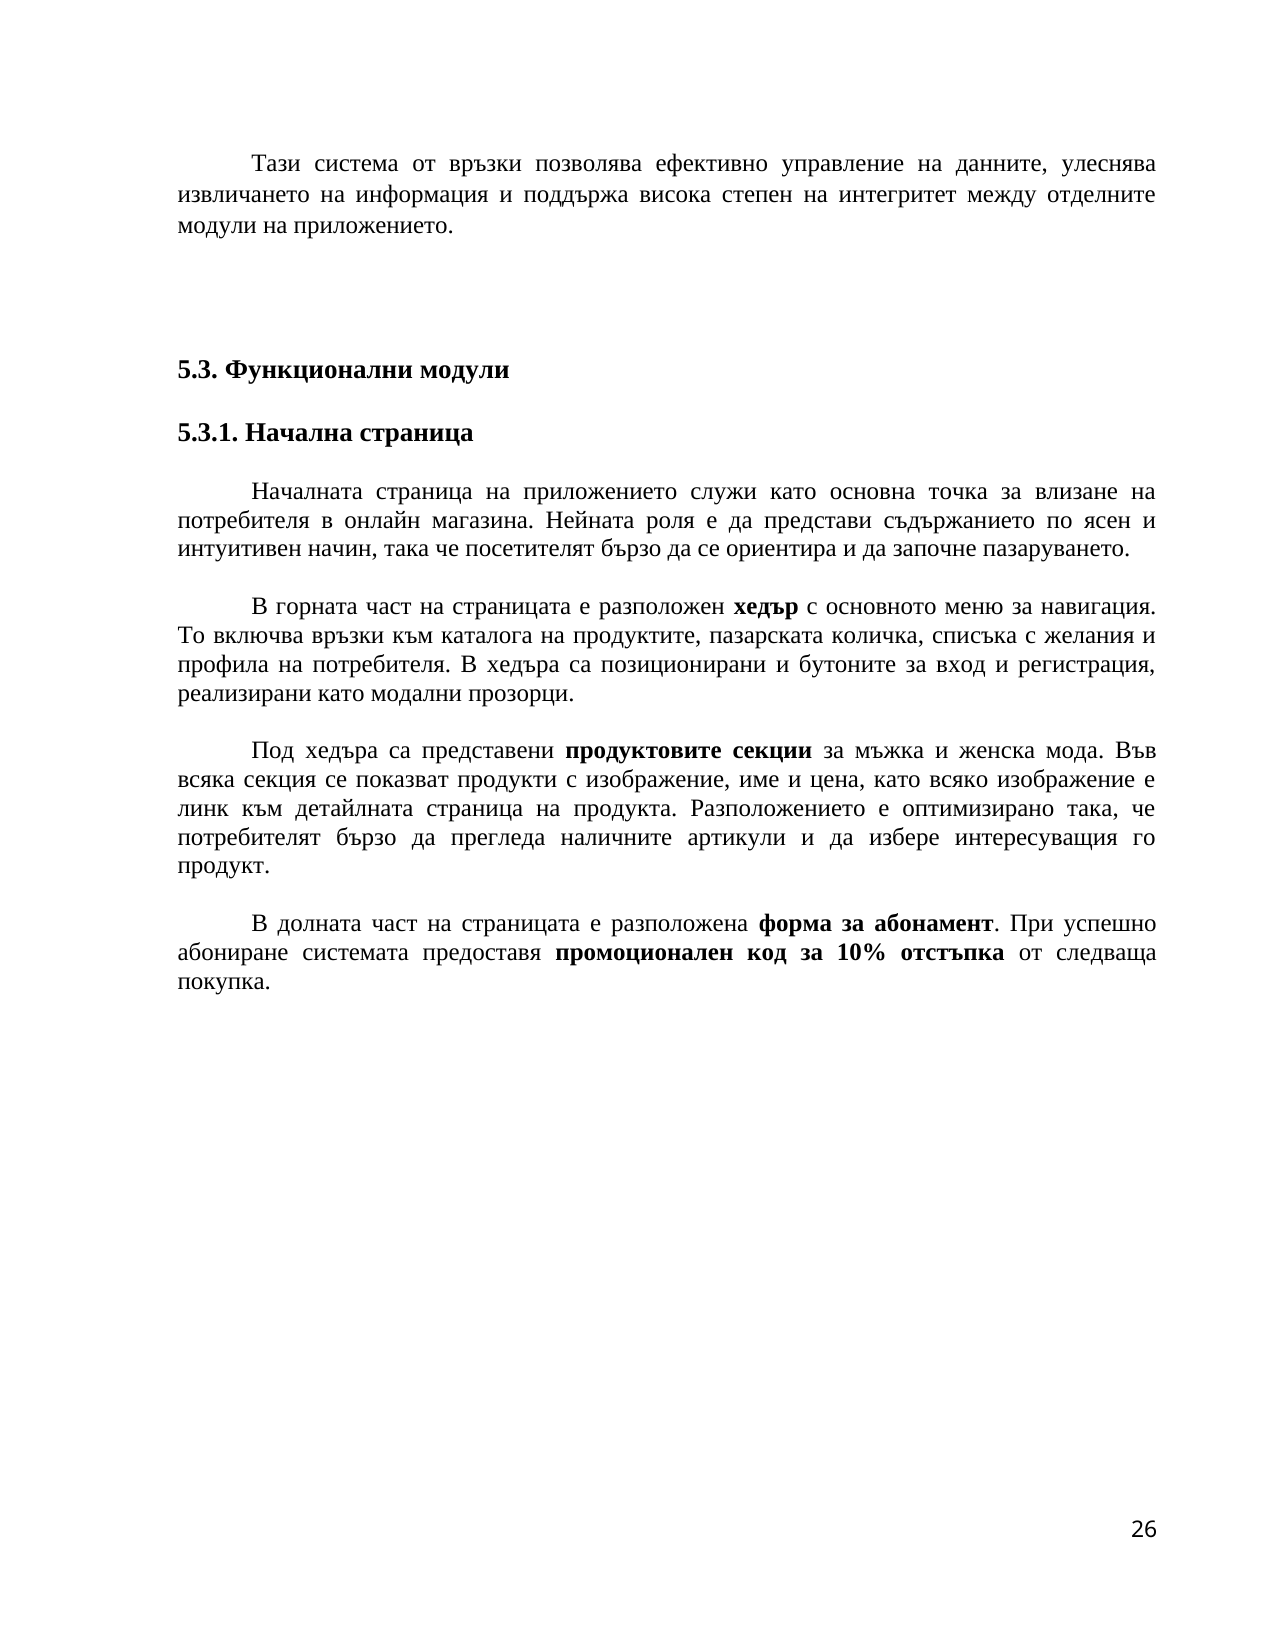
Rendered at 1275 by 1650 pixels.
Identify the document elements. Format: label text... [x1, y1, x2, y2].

text В горната част на страницата е разположен хедър с основното меню за навигация. То включва връзки към каталога на продуктите, пазарската количка, списъка с желания и профила на потребителя. В хедъра са позиционирани и бутоните за вход и регистрация, реализирани като модални прозорци. [177, 591, 1157, 706]
text 5.3.1. Начална страница [177, 416, 1157, 447]
text 5.3. Функционални модули [177, 353, 1157, 384]
text В долната част на страницата е разположена форма за абонамент. При успешно абониране системата предоставя промоционален код за 10% отстъпка от следваща покупка. [177, 908, 1157, 995]
text Тази система от връзки позволява ефективно управление на данните, улеснява извличането на информация и поддържа висока степен на интегритет между отделните модули на приложението. [177, 148, 1157, 238]
text Началната страница на приложението служи като основна точка за влизане на потребителя в онлайн магазина. Нейната роля е да представи съдържанието по ясен и интуитивен начин, така че посетителят бързо да се ориентира и да започне пазаруването. [177, 476, 1157, 562]
text Под хедъра са представени продуктовите секции за мъжка и женска мода. Във всяка секция се показват продукти с изображение, име и цена, като всяко изображение е линк към детайлната страница на продукта. Разположението е оптимизирано така, че потребителят бързо да прегледа наличните артикули и да избере интересуващия го продукт. [177, 736, 1157, 879]
